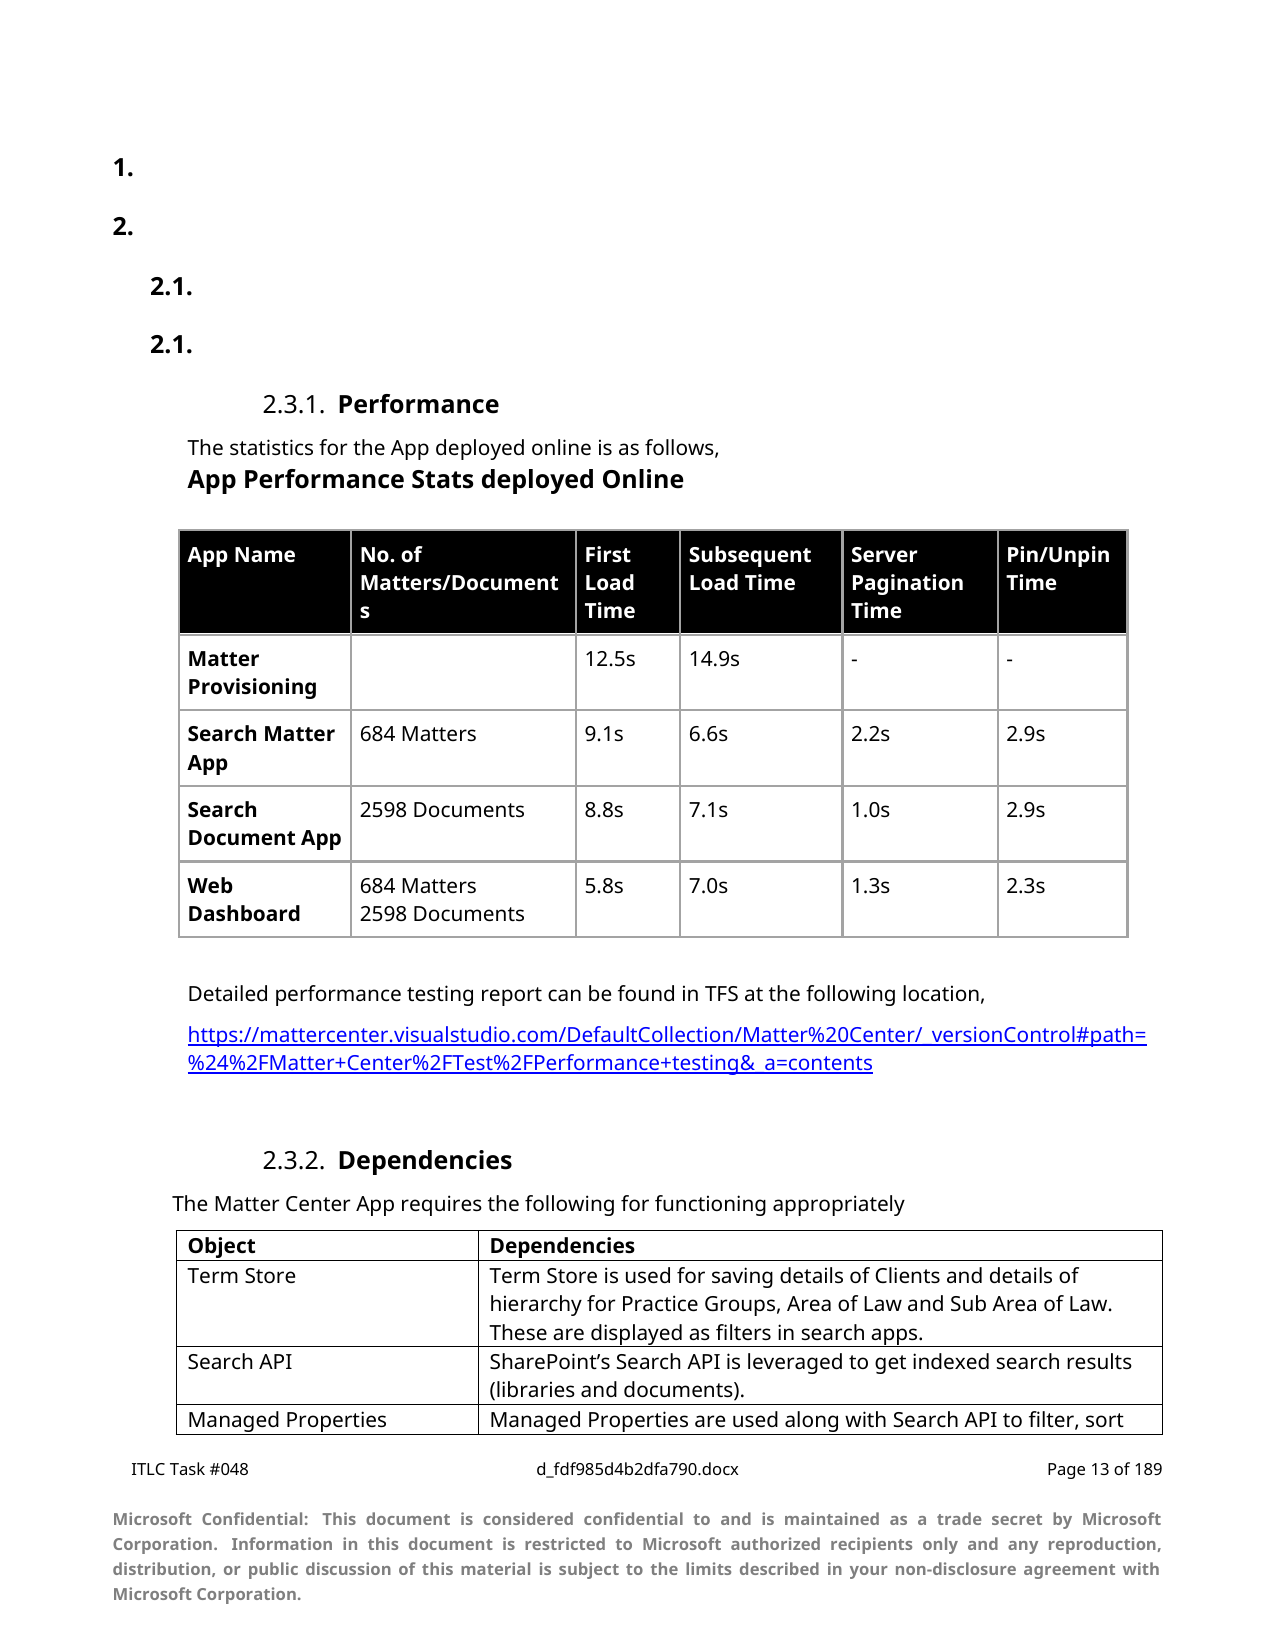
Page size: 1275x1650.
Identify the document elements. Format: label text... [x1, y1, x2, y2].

table_cell 14.9s [681, 636, 841, 709]
table_header Dependencies [479, 1231, 1162, 1260]
text Detailed performance testing report can be found in TFS at the following location, [187, 979, 1162, 1007]
table_cell 5.8s [577, 863, 679, 936]
table_header No. of Matters/Documents [352, 531, 575, 633]
table_cell 6.6s [681, 711, 841, 785]
table_cell - [999, 636, 1126, 709]
table_cell 7.1s [681, 787, 841, 860]
table_cell 2.9s [999, 787, 1126, 860]
table_header App Name [180, 531, 350, 633]
table_cell 7.0s [681, 863, 841, 936]
table_cell 2.9s [999, 711, 1126, 785]
table_cell Matter Provisioning [180, 636, 350, 709]
table_header First Load Time [577, 531, 679, 633]
table_header Subsequent Load Time [681, 531, 841, 633]
table_cell 12.5s [577, 636, 679, 709]
table_cell 1.3s [844, 863, 997, 936]
table_cell Term Store is used for saving details of Clients and details of hierarchy for Practice Groups, Area of Law and Sub Area of Law. These are displayed as filters in search apps. [479, 1261, 1162, 1346]
table_cell 684 Matters 2598 Documents [352, 863, 575, 936]
table_header Pin/Unpin Time [999, 531, 1126, 633]
text App Performance Stats deployed Online [112, 461, 1162, 495]
table_cell 2.3s [999, 863, 1126, 936]
table_cell 2598 Documents [352, 787, 575, 860]
text https://mattercenter.visualstudio.com/DefaultCollection/Matter%20Center/_versionControl#path=%24%2FMatter+Center%2FTest%2FPerformance+testing&_a=contents [187, 1020, 1162, 1077]
table_cell [352, 636, 575, 709]
subtitle Performance [262, 386, 1162, 420]
table_cell 9.1s [577, 711, 679, 785]
table_header Object [177, 1231, 478, 1260]
table_cell 8.8s [577, 787, 679, 860]
table_cell Web Dashboard [180, 863, 350, 936]
table_cell Search Matter App [180, 711, 350, 785]
table_cell Term Store [177, 1261, 478, 1346]
text The Matter Center App requires the following for functioning appropriately [112, 1189, 1162, 1218]
table_cell Search Document App [180, 787, 350, 860]
table_cell Search API [177, 1347, 478, 1404]
table_header Server Pagination Time [844, 531, 997, 633]
table_cell 2.2s [844, 711, 997, 785]
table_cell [479, 1405, 1162, 1433]
table_cell 684 Matters [352, 711, 575, 785]
table_cell - [844, 636, 997, 709]
table_cell SharePoint’s Search API is leveraged to get indexed search results (libraries and documents). [479, 1347, 1162, 1404]
table_cell Managed Properties [177, 1405, 478, 1433]
subtitle Dependencies [262, 1143, 1162, 1177]
table_cell 1.0s [844, 787, 997, 860]
text The statistics for the App deployed online is as follows, [112, 433, 1162, 461]
